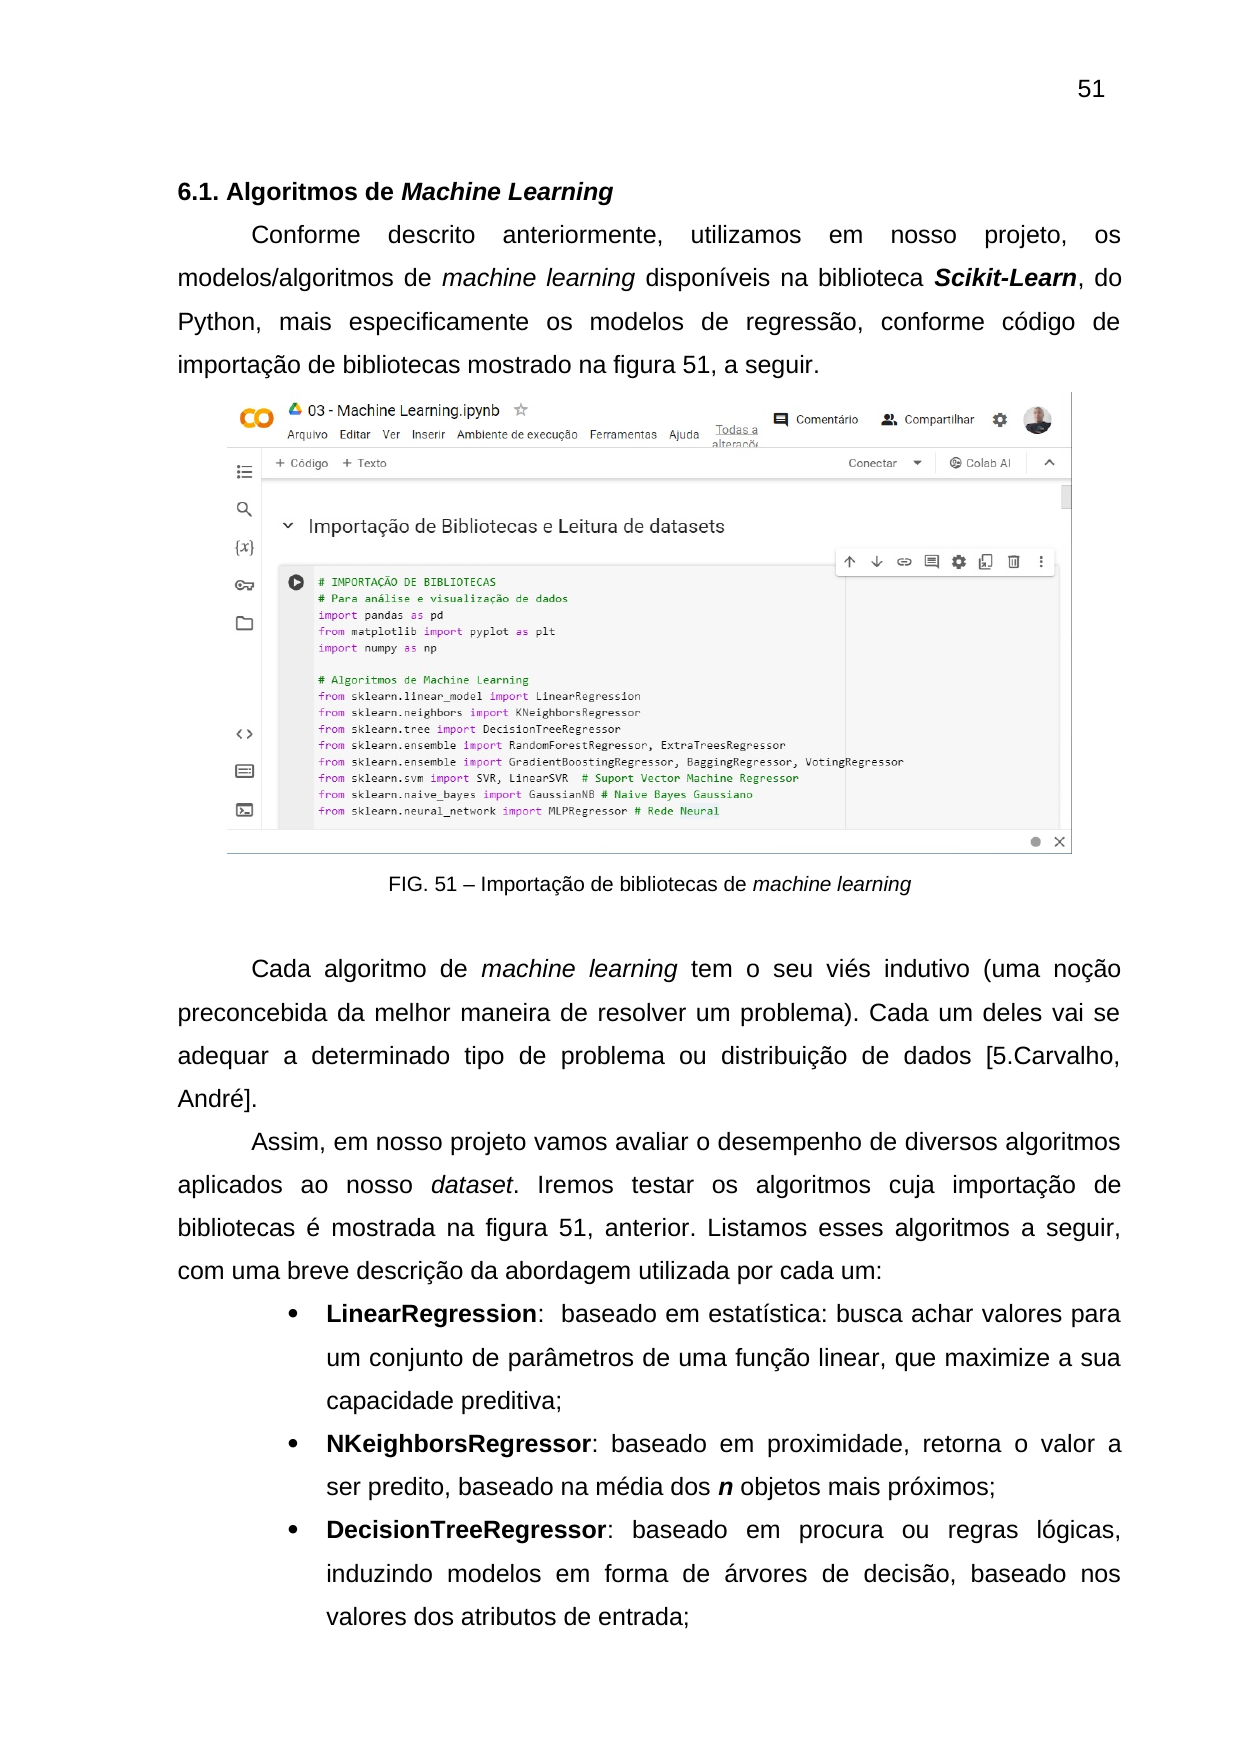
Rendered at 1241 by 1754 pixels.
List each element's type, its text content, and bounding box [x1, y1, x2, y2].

list DecisionTreeRegressor: baseado em procura ou regras lógicas, induzindo modelos em forma de árvores de decisão, baseado nos valores dos atributos de entrada; [288, 1515, 1122, 1630]
text Assim, em nosso projeto vamos avaliar o desempenho de diversos algoritmos aplicados ao nosso dataset. Iremos testar os algoritmos cuja importação de bibliotecas é mostrada na figura 51, anterior. Listamos esses algoritmos a seguir, com uma breve descrição da abordagem utilizada por cada um: [177, 1127, 1122, 1285]
subtitle 6.1. Algoritmos de Machine Learning [177, 177, 1122, 206]
picture [227, 392, 1072, 854]
text Conforme descrito anteriormente, utilizamos em nosso projeto, os modelos/algoritmos de machine learning disponíveis na biblioteca Scikit-Learn, do Python, mais especificamente os modelos de regressão, conforme código de importação de bibliotecas mostrado na figura 51, a seguir. [177, 220, 1122, 378]
list NKeighborsRegressor: baseado em proximidade, retorna o valor a ser predito, baseado na média dos n objetos mais próximos; [288, 1429, 1122, 1501]
list LinearRegression: baseado em estatística: busca achar valores para um conjunto de parâmetros de uma função linear, que maximize a sua capacidade preditiva; [288, 1299, 1122, 1414]
text FIG. 51 – Importação de bibliotecas de machine learning [177, 868, 1122, 897]
text Cada algoritmo de machine learning tem o seu viés indutivo (uma noção preconcebida da melhor maneira de resolver um problema). Cada um deles vai se adequar a determinado tipo de problema ou distribuição de dados [5.Carvalho, André]. [177, 954, 1122, 1113]
